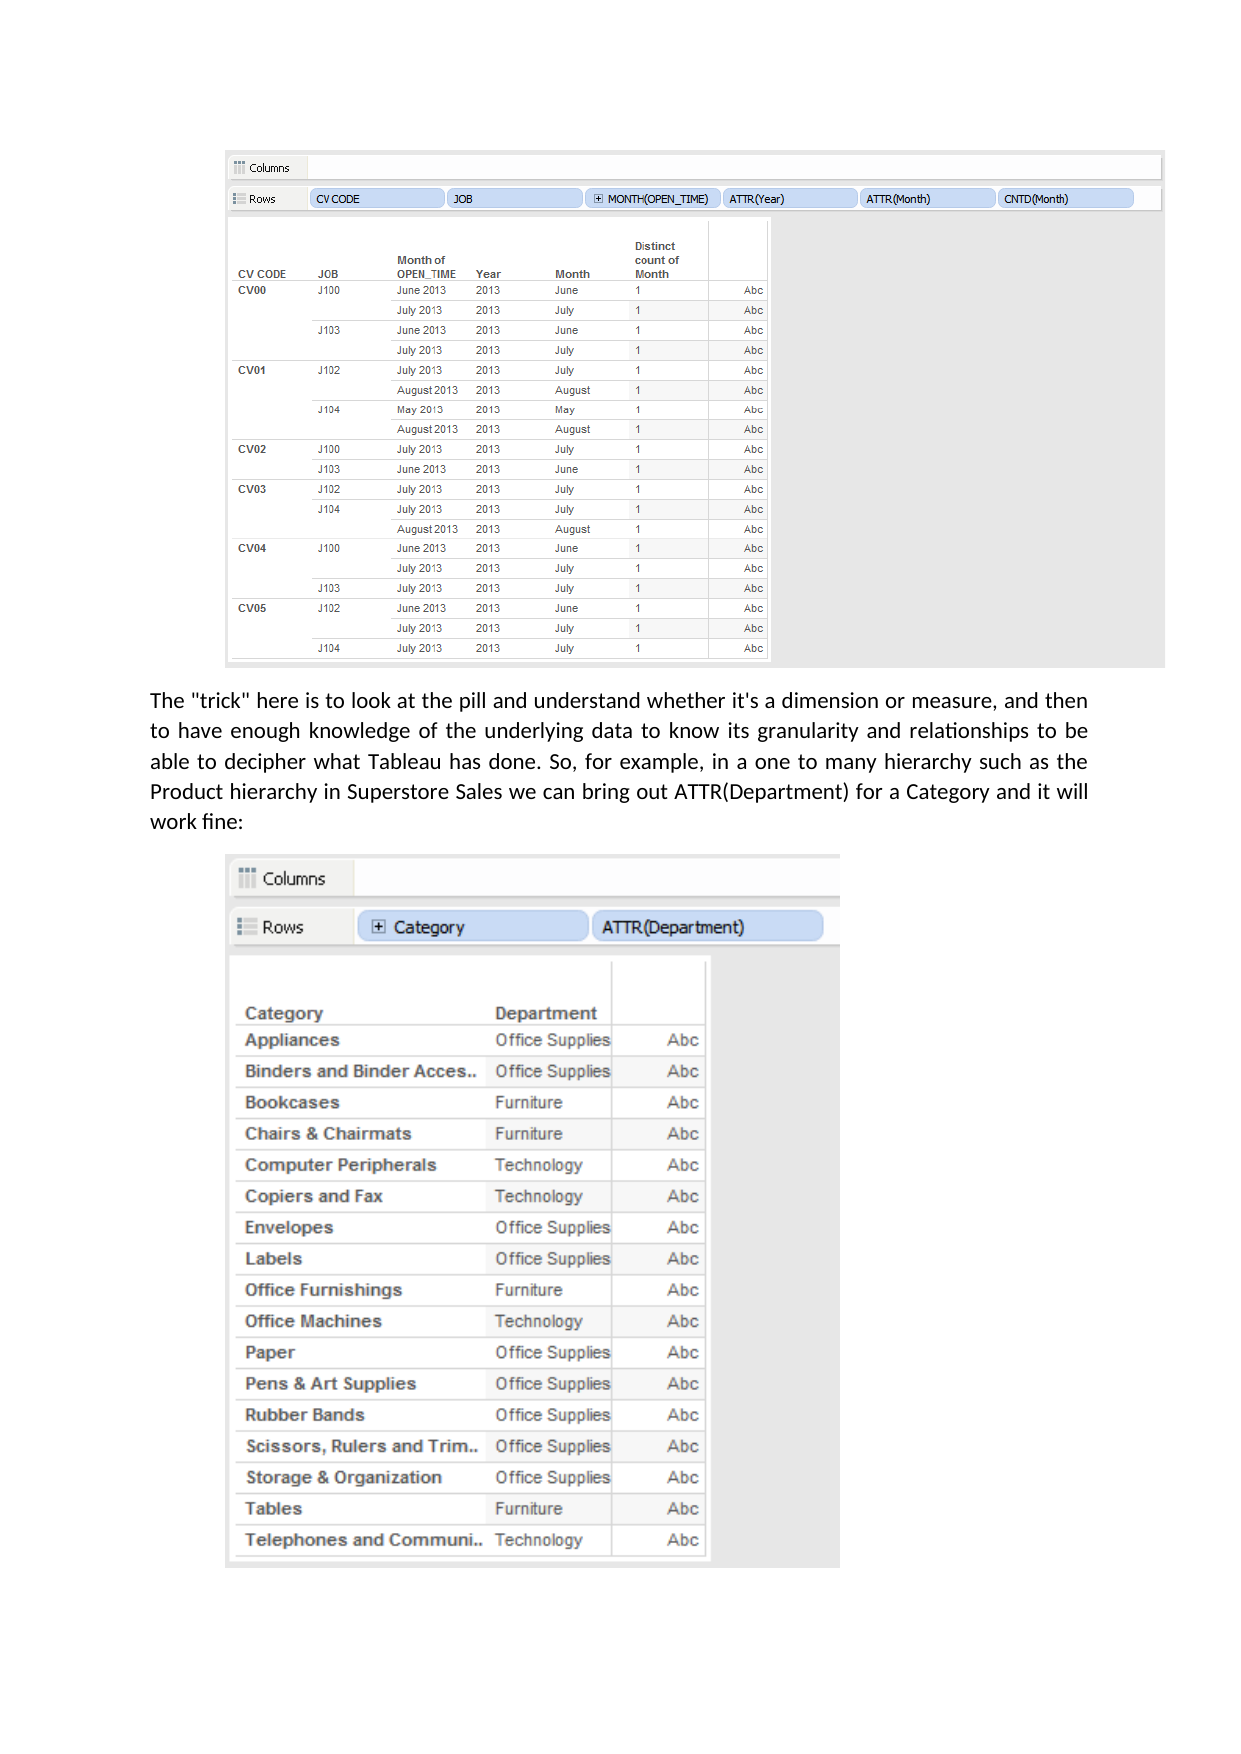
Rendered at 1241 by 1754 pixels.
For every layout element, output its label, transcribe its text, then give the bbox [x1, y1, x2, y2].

picture [225, 854, 840, 1568]
picture [225, 150, 1166, 668]
text The "trick" here is to look at the pill and understand whether it's a dimension or measure, and then to have enough knowledge of the underlying data to know its granularity and relationships to be able to decipher what Tableau has done. So, for example, in a one to many hierarchy such as the Product hierarchy in Superstore Sales we can bring out ATTR(Department) for a Category and it will work fine: [150, 686, 1090, 835]
